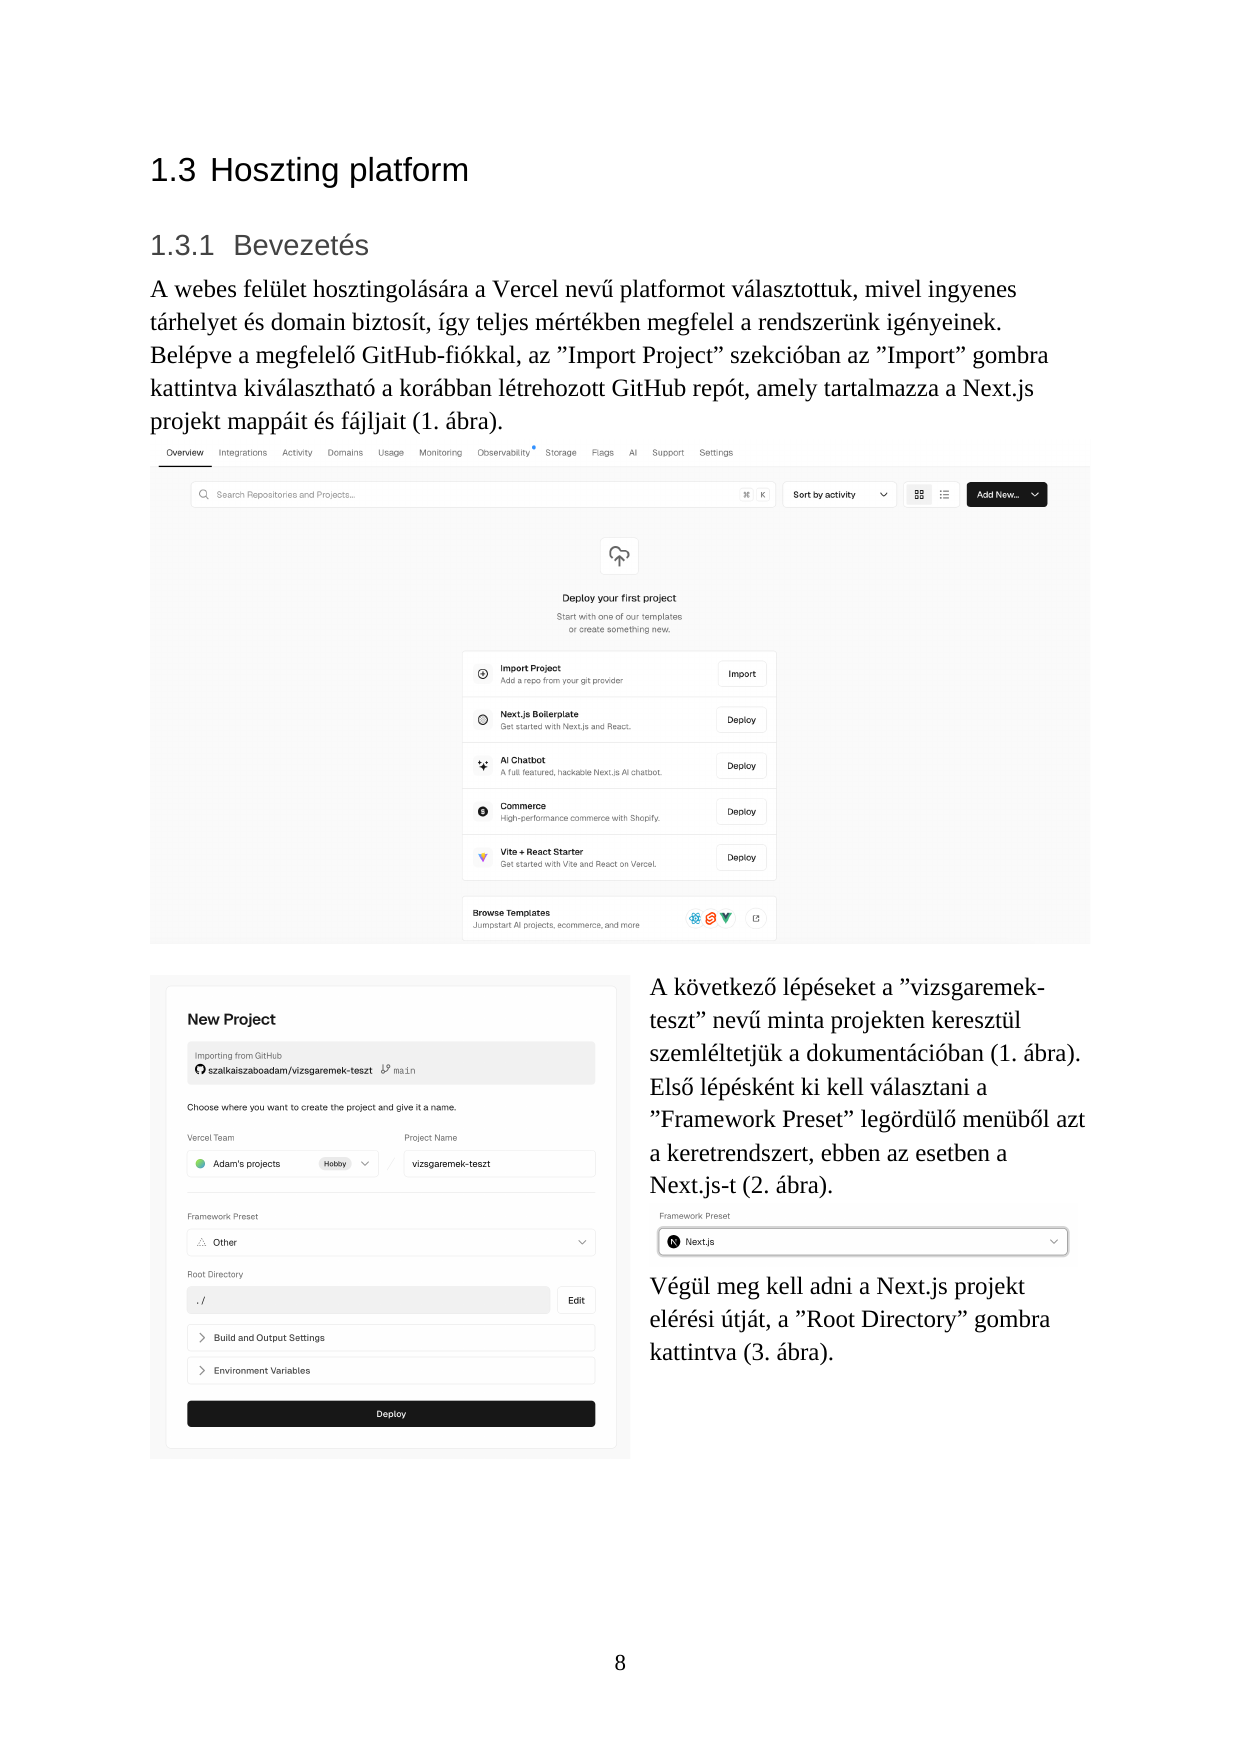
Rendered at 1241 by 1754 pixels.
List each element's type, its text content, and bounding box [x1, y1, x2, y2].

subtitle Bevezetés [150, 227, 1090, 261]
picture [150, 975, 631, 1459]
picture [150, 439, 1091, 944]
subtitle Hoszting platform [150, 150, 1090, 188]
picture [649, 1203, 1079, 1267]
text A webes felület hosztingolására a Vercel nevű platformot választottuk, mivel ingyenes tárhelyet és domain biztosít, így teljes mértékben megfelel a rendszerünk igényeinek. Belépve a megfelelő GitHub-fiókkal, az ”Import Project” szekcióban az ”Import” gombra kattintva kiválasztható a korábban létrehozott GitHub repót, amely tartalmazza a Next.js projekt mappáit és fájljait (1. ábra). [150, 274, 1090, 435]
